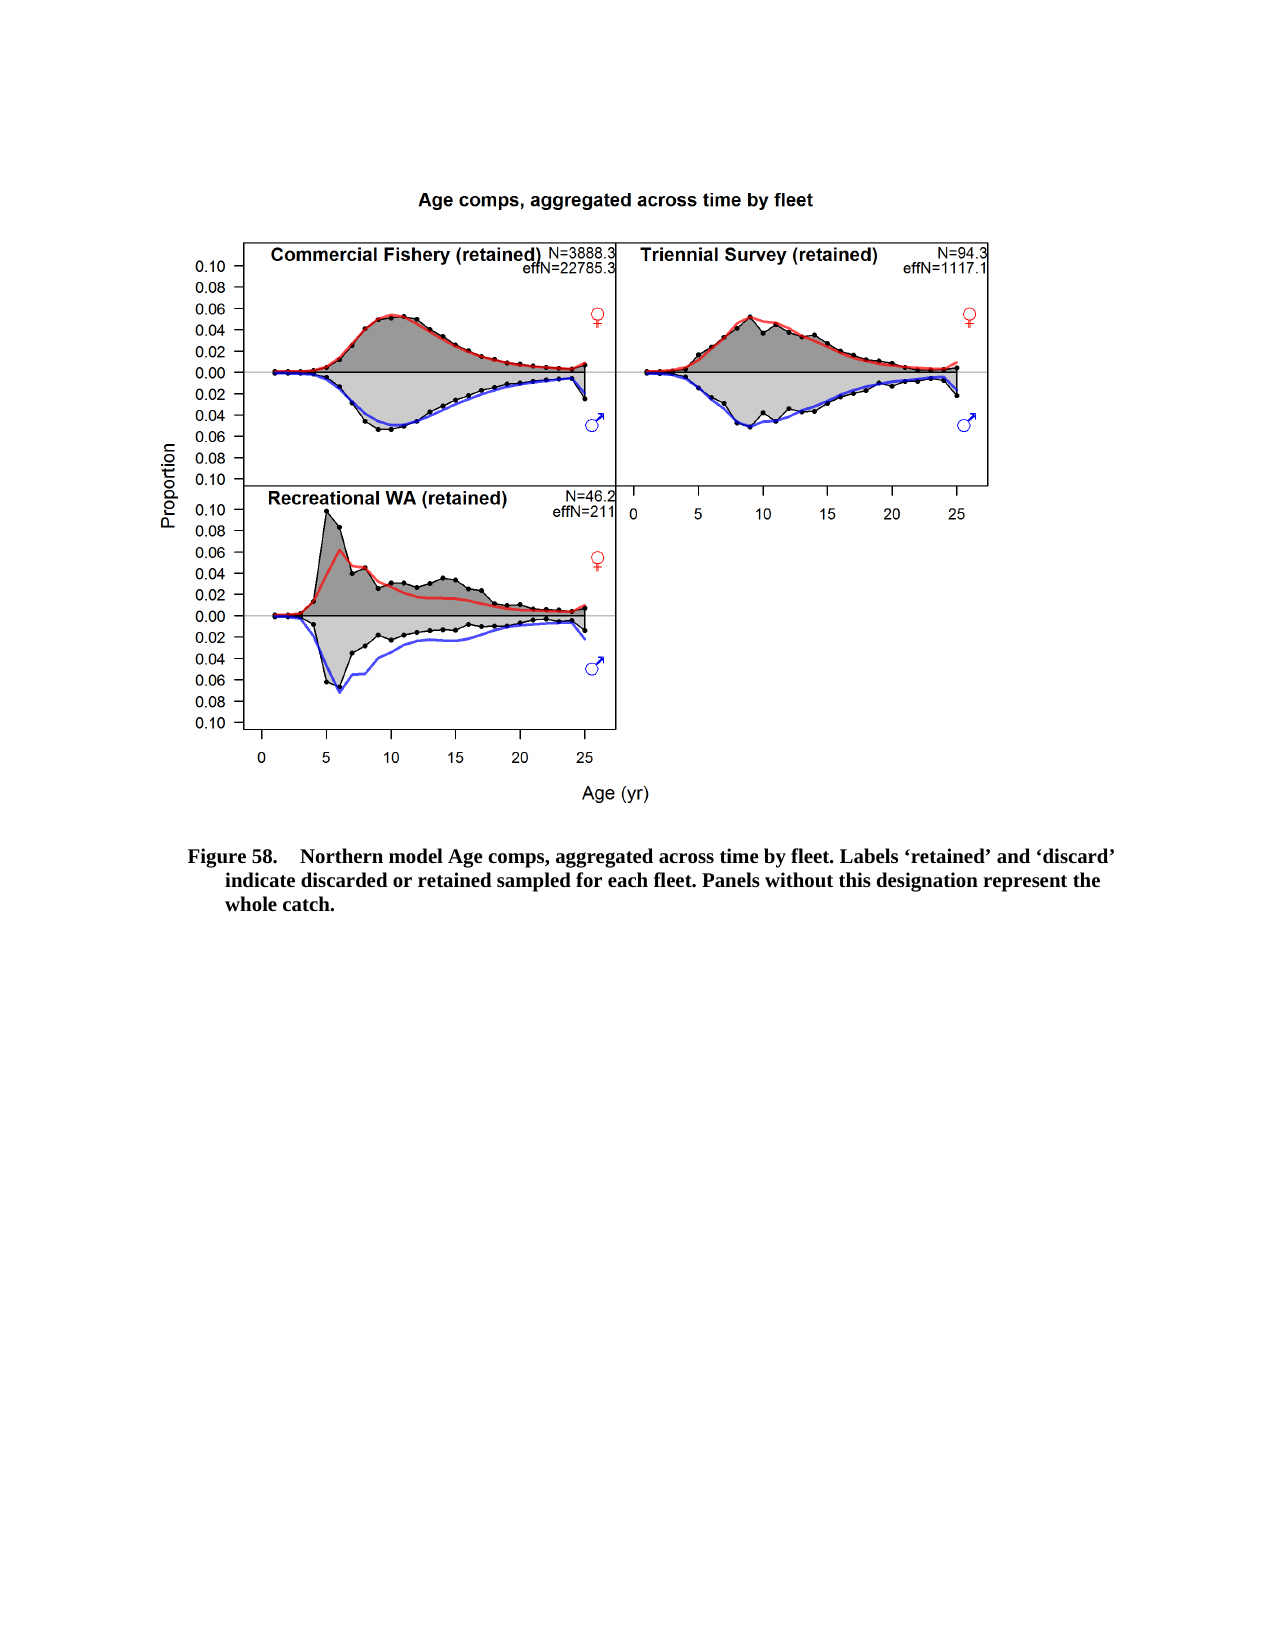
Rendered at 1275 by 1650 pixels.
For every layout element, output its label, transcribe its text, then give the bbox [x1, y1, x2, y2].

picture [150, 150, 1025, 823]
text Northern model Age comps, aggregated across time by fleet. Labels ‘retained’ and ‘discard’ indicate discarded or retained sampled for each fleet. Panels without this designation represent the whole catch. [187, 844, 1125, 916]
